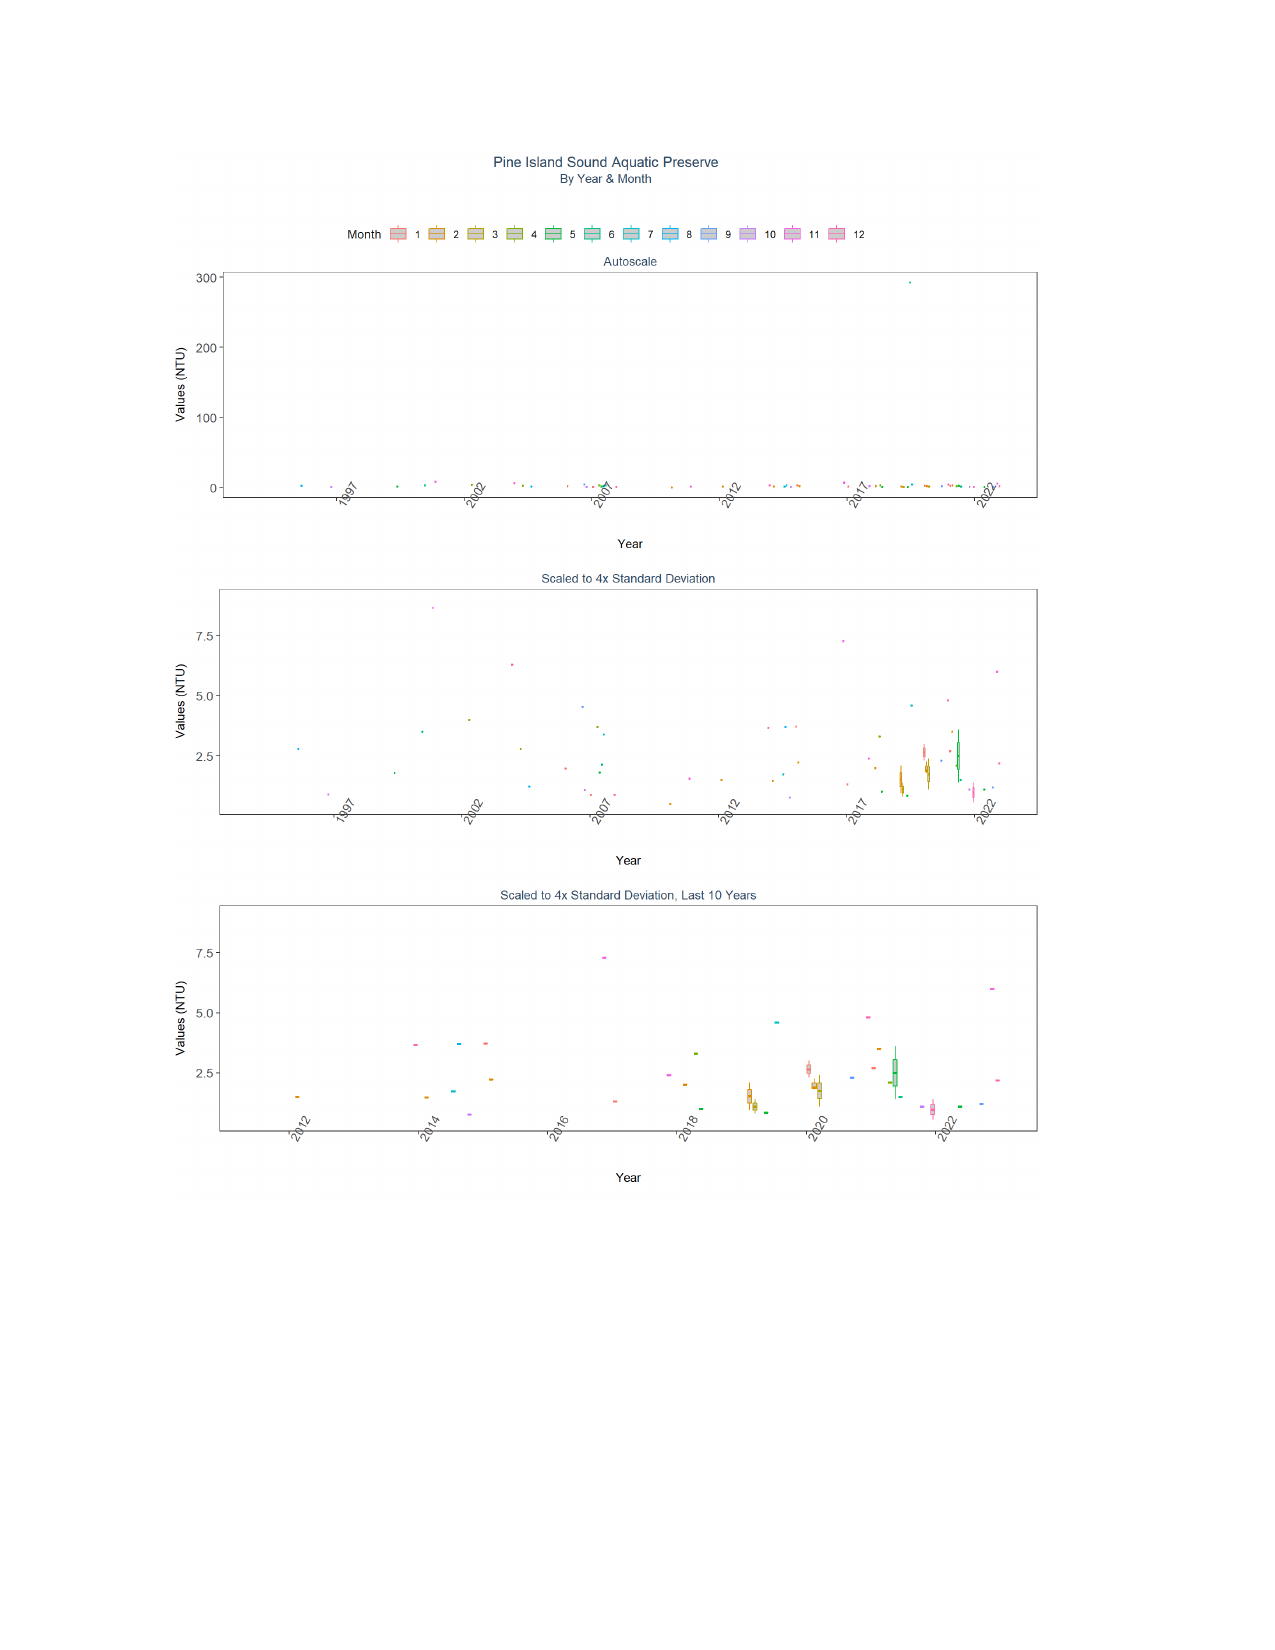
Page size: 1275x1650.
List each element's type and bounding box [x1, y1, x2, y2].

picture [168, 150, 1044, 1200]
